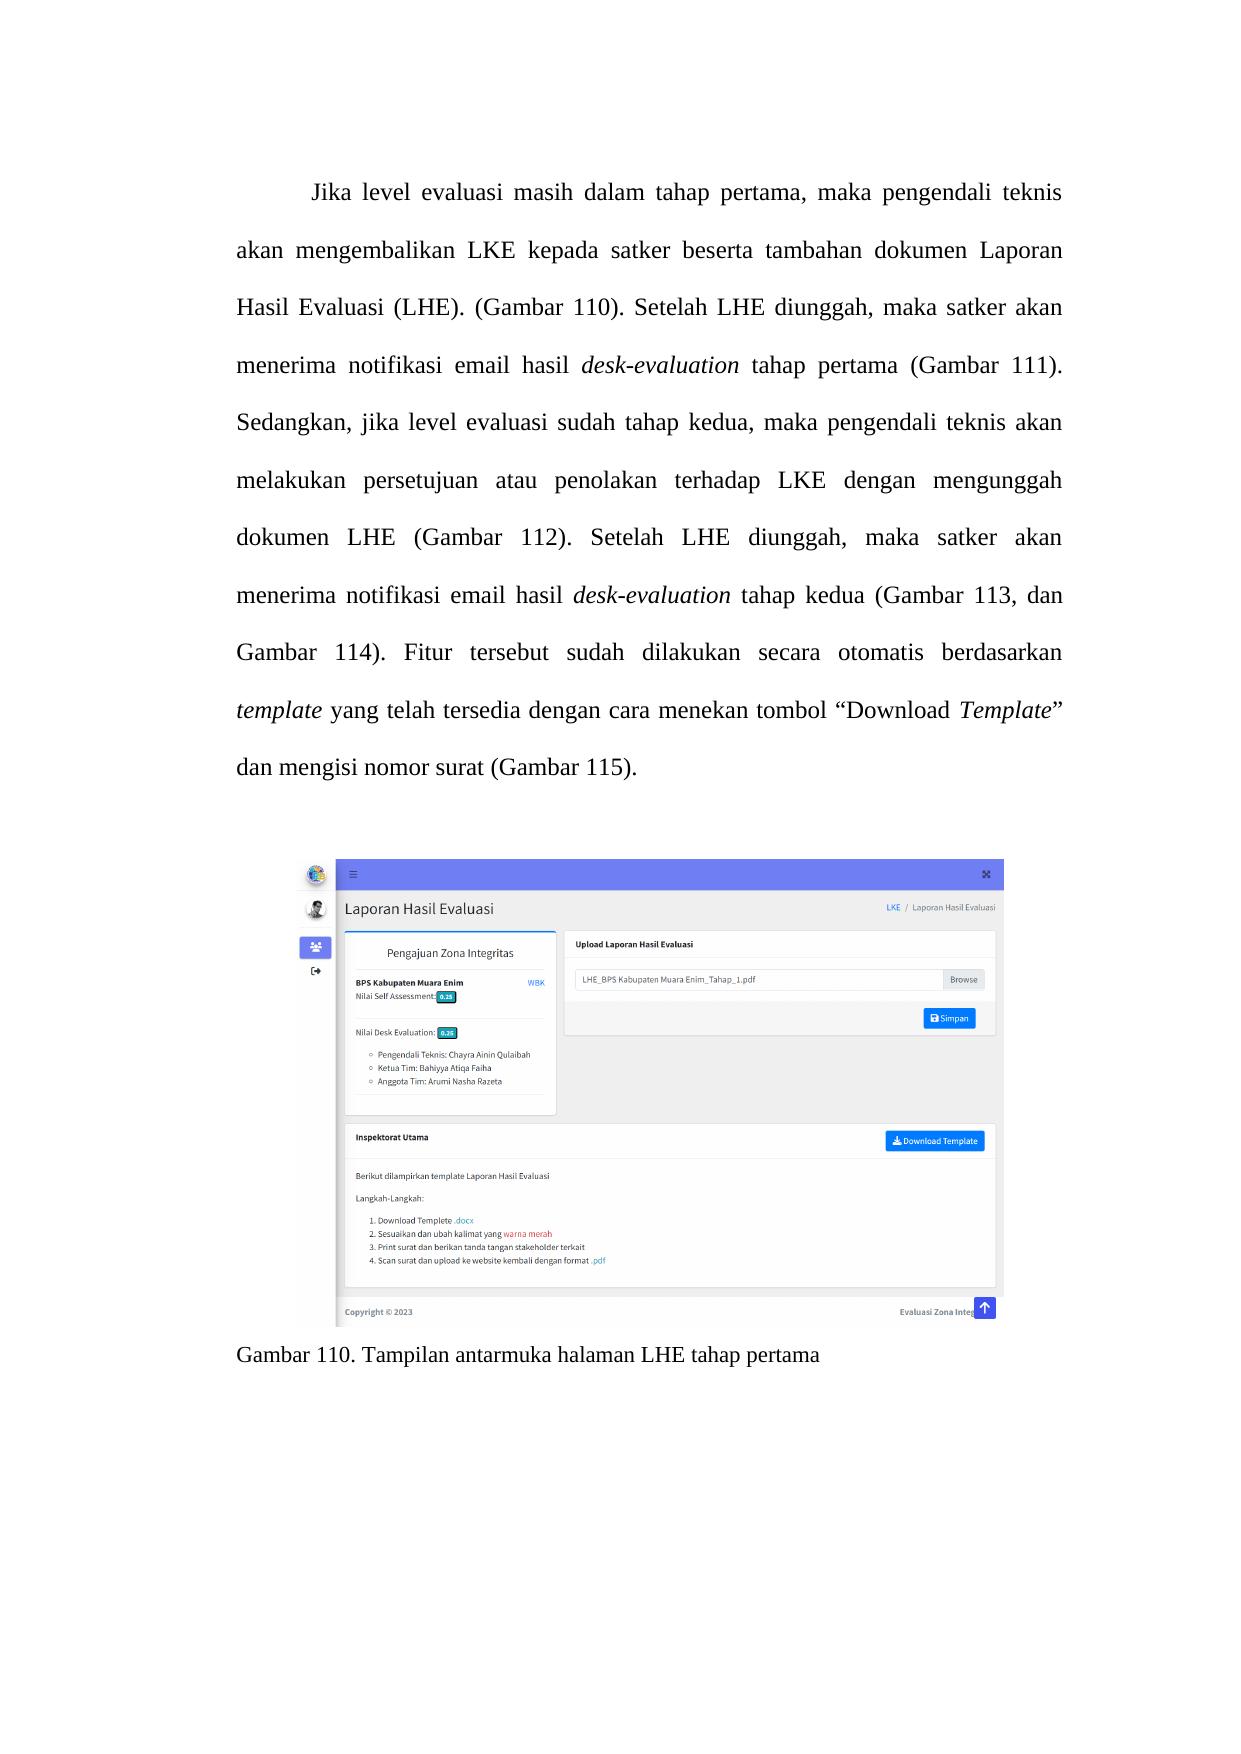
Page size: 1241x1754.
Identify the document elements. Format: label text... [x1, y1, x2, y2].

text Gambar 110. Tampilan antarmuka halaman LHE tahap pertama [236, 1341, 1063, 1367]
text Jika level evaluasi masih dalam tahap pertama, maka pengendali teknis akan mengembalikan LKE kepada satker beserta tambahan dokumen Laporan Hasil Evaluasi (LHE). (Gambar 110). Setelah LHE diunggah, maka satker akan menerima notifikasi email hasil desk-evaluation tahap pertama (Gambar 111). Sedangkan, jika level evaluasi sudah tahap kedua, maka pengendali teknis akan melakukan persetujuan atau penolakan terhadap LKE dengan mengunggah dokumen LHE (Gambar 112). Setelah LHE diunggah, maka satker akan menerima notifikasi email hasil desk-evaluation tahap kedua (Gambar 113, dan Gambar 114). Fitur tersebut sudah dilakukan secara otomatis berdasarkan template yang telah tersedia dengan cara menekan tombol “Download Template” dan mengisi nomor surat (Gambar 115). [236, 177, 1063, 781]
picture [295, 859, 1004, 1327]
